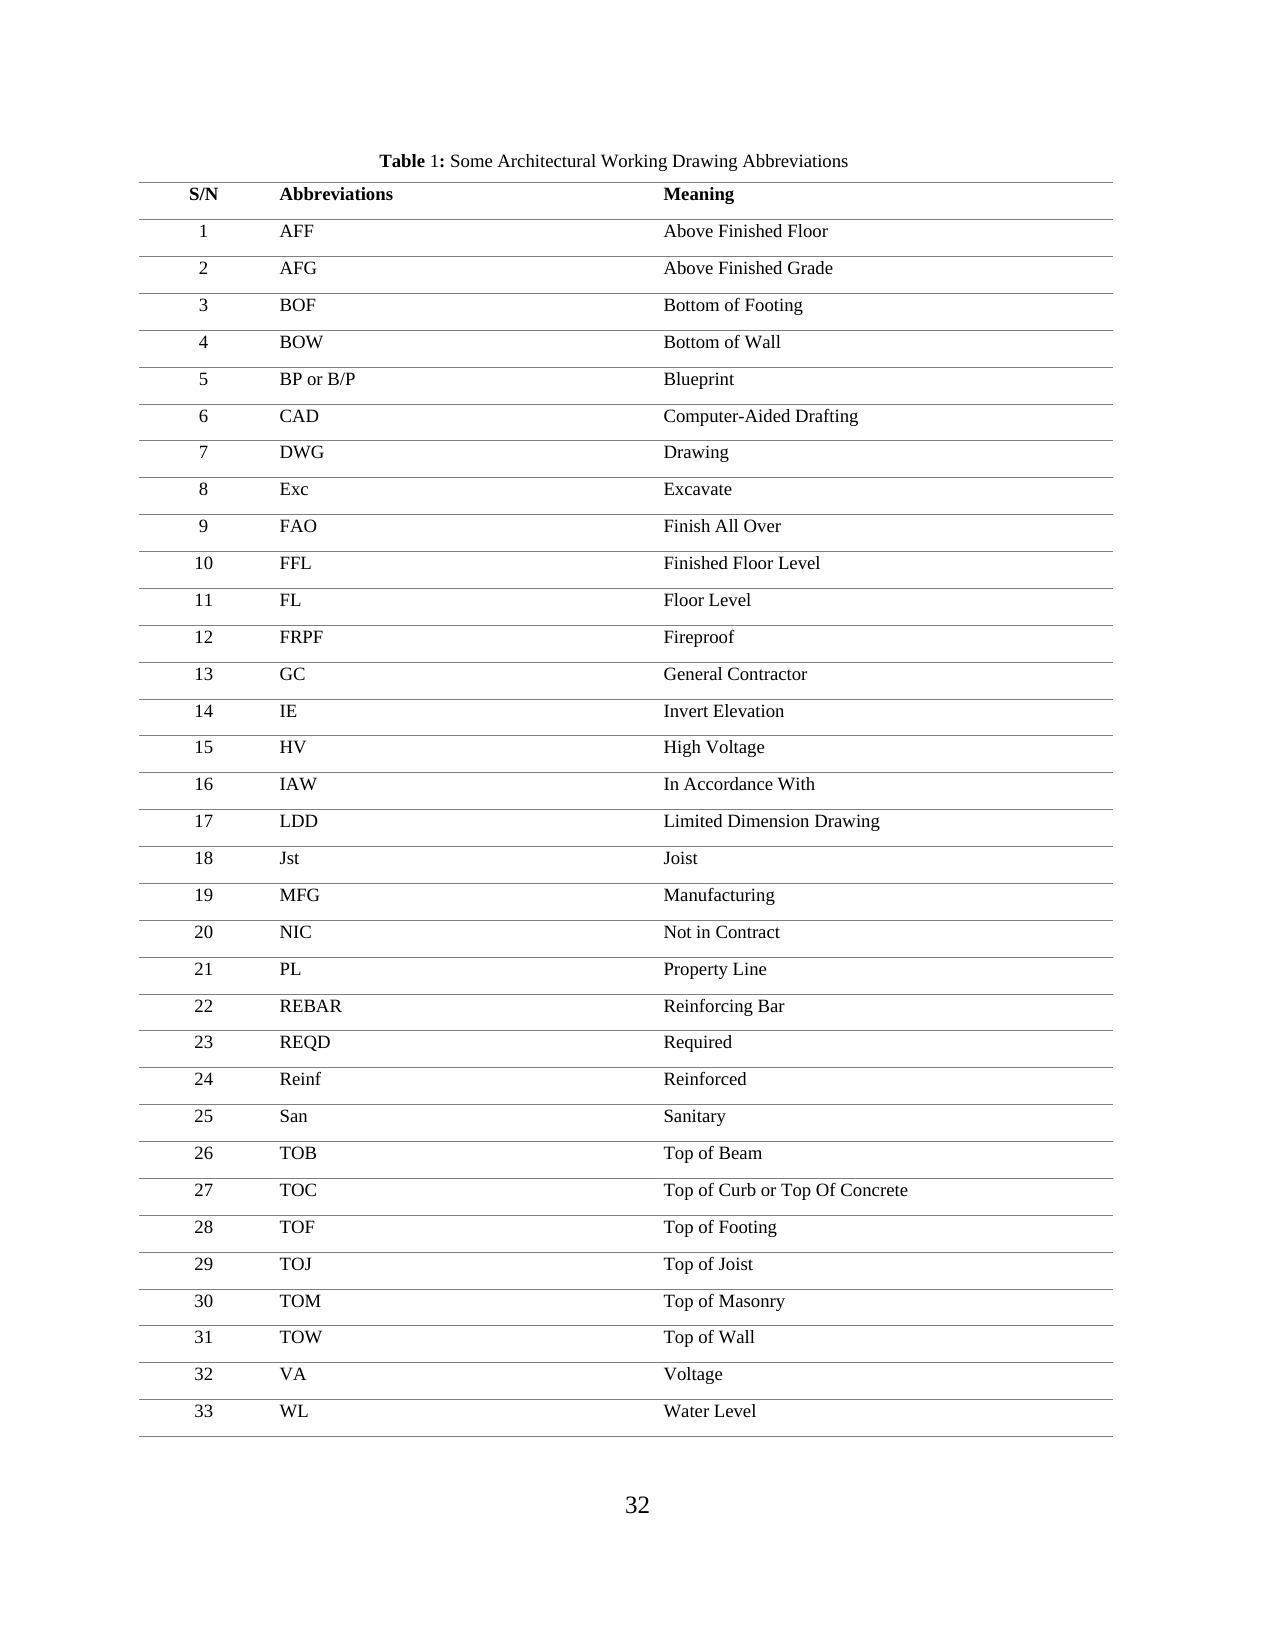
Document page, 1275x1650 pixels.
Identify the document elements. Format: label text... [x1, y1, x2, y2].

table_cell 4 [139, 331, 268, 367]
table_cell 31 [139, 1326, 268, 1362]
table_header S/N [139, 183, 268, 219]
table_cell Sanitary [652, 1105, 1113, 1141]
table_cell 25 [139, 1105, 268, 1141]
table_cell Finished Floor Level [652, 552, 1113, 588]
table_cell 26 [139, 1142, 268, 1178]
table_cell Jst [268, 847, 652, 883]
table_cell FL [268, 589, 652, 625]
table_cell IE [268, 700, 652, 735]
table_cell Top of Beam [652, 1142, 1113, 1178]
table_cell Reinforcing Bar [652, 995, 1113, 1030]
table_cell 22 [139, 995, 268, 1030]
table_cell Top of Curb or Top Of Concrete [652, 1179, 1113, 1215]
table_cell Fireproof [652, 626, 1113, 662]
table_cell 32 [139, 1363, 268, 1399]
table_cell Limited Dimension Drawing [652, 810, 1113, 846]
table_cell 28 [139, 1216, 268, 1252]
table_cell Blueprint [652, 368, 1113, 403]
table_cell Top of Masonry [652, 1290, 1113, 1325]
table_header Abbreviations [268, 183, 652, 219]
table_cell IAW [268, 773, 652, 809]
table_cell TOM [268, 1290, 652, 1325]
table_cell 27 [139, 1179, 268, 1215]
table_cell 23 [139, 1031, 268, 1067]
table_cell 16 [139, 773, 268, 809]
table_cell 3 [139, 294, 268, 330]
table_cell General Contractor [652, 663, 1113, 698]
table_cell TOB [268, 1142, 652, 1178]
table_cell FRPF [268, 626, 652, 662]
table_cell REBAR [268, 995, 652, 1030]
text Table 1: Some Architectural Working Drawing Abbreviations [150, 150, 1078, 172]
table_cell 20 [139, 921, 268, 957]
table_cell WL [268, 1400, 652, 1436]
table_cell Voltage [652, 1363, 1113, 1399]
table_cell BP or B/P [268, 368, 652, 403]
table_cell Reinf [268, 1068, 652, 1104]
table_cell BOF [268, 294, 652, 330]
table_cell Excavate [652, 478, 1113, 514]
table_cell 12 [139, 626, 268, 662]
table_cell Reinforced [652, 1068, 1113, 1104]
table_cell 2 [139, 257, 268, 293]
table_cell High Voltage [652, 736, 1113, 772]
table_cell 5 [139, 368, 268, 403]
table_cell 17 [139, 810, 268, 846]
table_cell 8 [139, 478, 268, 514]
table_cell MFG [268, 884, 652, 920]
table_cell Exc [268, 478, 652, 514]
table_cell LDD [268, 810, 652, 846]
table_cell Finish All Over [652, 515, 1113, 551]
table_cell 7 [139, 441, 268, 477]
table_cell Joist [652, 847, 1113, 883]
table_cell AFF [268, 220, 652, 256]
table_cell NIC [268, 921, 652, 957]
table_cell In Accordance With [652, 773, 1113, 809]
table_cell 29 [139, 1253, 268, 1288]
table_cell Above Finished Grade [652, 257, 1113, 293]
table_cell AFG [268, 257, 652, 293]
table_cell 10 [139, 552, 268, 588]
table_cell 1 [139, 220, 268, 256]
table_cell FAO [268, 515, 652, 551]
table_cell 6 [139, 405, 268, 440]
table_cell Top of Wall [652, 1326, 1113, 1362]
table_cell Not in Contract [652, 921, 1113, 957]
table_cell 19 [139, 884, 268, 920]
table_cell TOJ [268, 1253, 652, 1288]
table_cell Bottom of Wall [652, 331, 1113, 367]
table_cell Manufacturing [652, 884, 1113, 920]
table_cell TOC [268, 1179, 652, 1215]
table_cell 30 [139, 1290, 268, 1325]
table_cell TOF [268, 1216, 652, 1252]
table_cell Drawing [652, 441, 1113, 477]
table_cell Top of Joist [652, 1253, 1113, 1288]
table_cell GC [268, 663, 652, 698]
table_cell 11 [139, 589, 268, 625]
table_cell TOW [268, 1326, 652, 1362]
table_cell Bottom of Footing [652, 294, 1113, 330]
table_header Meaning [652, 183, 1113, 219]
table_cell 9 [139, 515, 268, 551]
table_cell 33 [139, 1400, 268, 1436]
table_cell Above Finished Floor [652, 220, 1113, 256]
table_cell 21 [139, 958, 268, 993]
table_cell 13 [139, 663, 268, 698]
table_cell VA [268, 1363, 652, 1399]
table_cell CAD [268, 405, 652, 440]
table_cell PL [268, 958, 652, 993]
table_cell Top of Footing [652, 1216, 1113, 1252]
table_cell San [268, 1105, 652, 1141]
table_cell Water Level [652, 1400, 1113, 1436]
table_cell 15 [139, 736, 268, 772]
table_cell DWG [268, 441, 652, 477]
table_cell Property Line [652, 958, 1113, 993]
table_cell Floor Level [652, 589, 1113, 625]
table_cell 18 [139, 847, 268, 883]
table_cell Invert Elevation [652, 700, 1113, 735]
table_cell FFL [268, 552, 652, 588]
table_cell HV [268, 736, 652, 772]
table_cell 24 [139, 1068, 268, 1104]
table_cell 14 [139, 700, 268, 735]
table_cell Required [652, 1031, 1113, 1067]
table_cell REQD [268, 1031, 652, 1067]
table_cell BOW [268, 331, 652, 367]
table_cell Computer-Aided Drafting [652, 405, 1113, 440]
